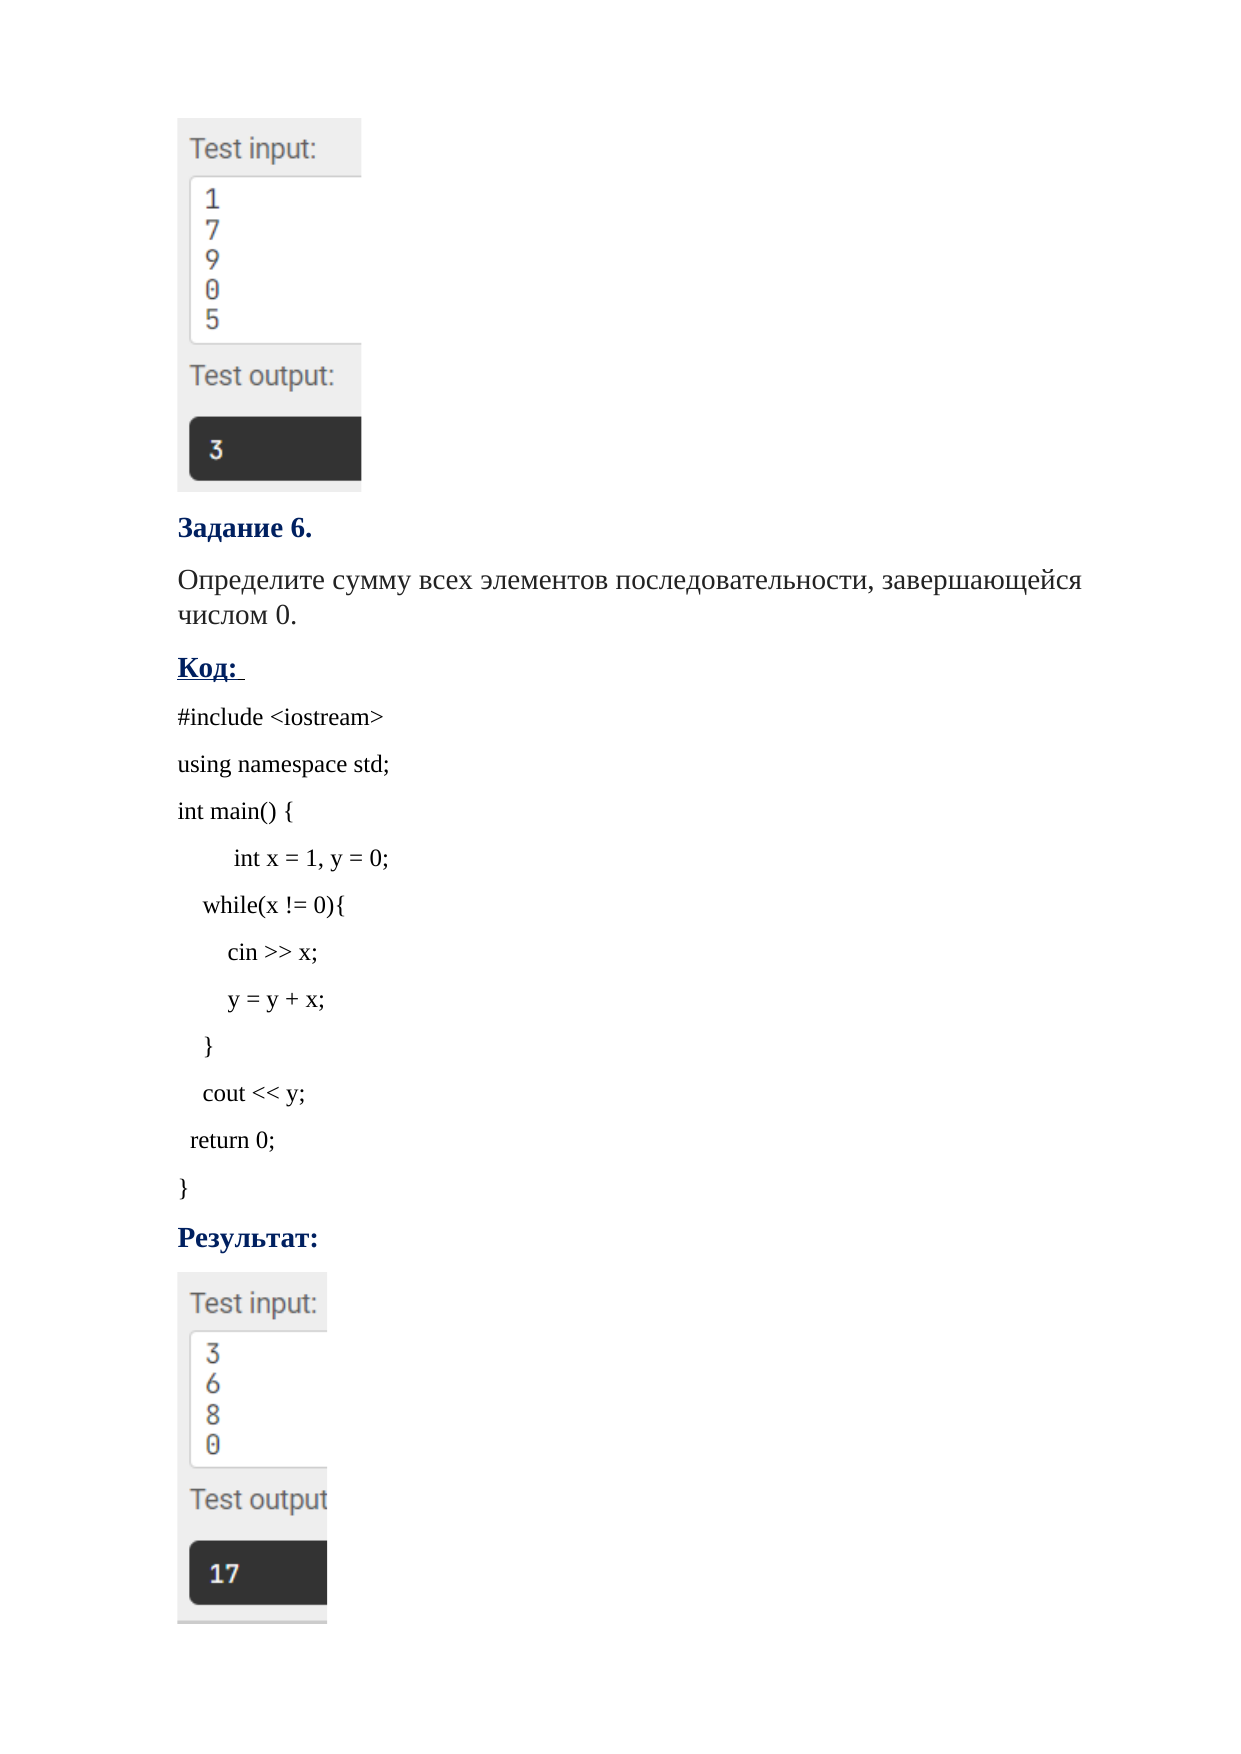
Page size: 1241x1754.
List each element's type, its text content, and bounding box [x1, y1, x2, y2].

text using namespace std; [177, 749, 1152, 778]
picture [177, 118, 362, 492]
text } [177, 1173, 1152, 1201]
text int x = 1, y = 0; [177, 843, 1152, 872]
text cout << y; [177, 1078, 1152, 1107]
picture [177, 1272, 328, 1624]
text } [177, 1031, 1152, 1060]
text Результат: [177, 1220, 1152, 1253]
text Определите сумму всех элементов последовательности, завершающейся числом 0. [177, 562, 1152, 631]
text y = y + x; [177, 984, 1152, 1013]
text return 0; [177, 1126, 1152, 1154]
text Код: [177, 650, 1152, 683]
text int main() { [177, 796, 1152, 825]
text Задание 6. [177, 510, 1152, 543]
text #include <iostream> [177, 702, 1152, 731]
text while(x != 0){ [177, 890, 1152, 919]
text cin >> x; [177, 937, 1152, 966]
